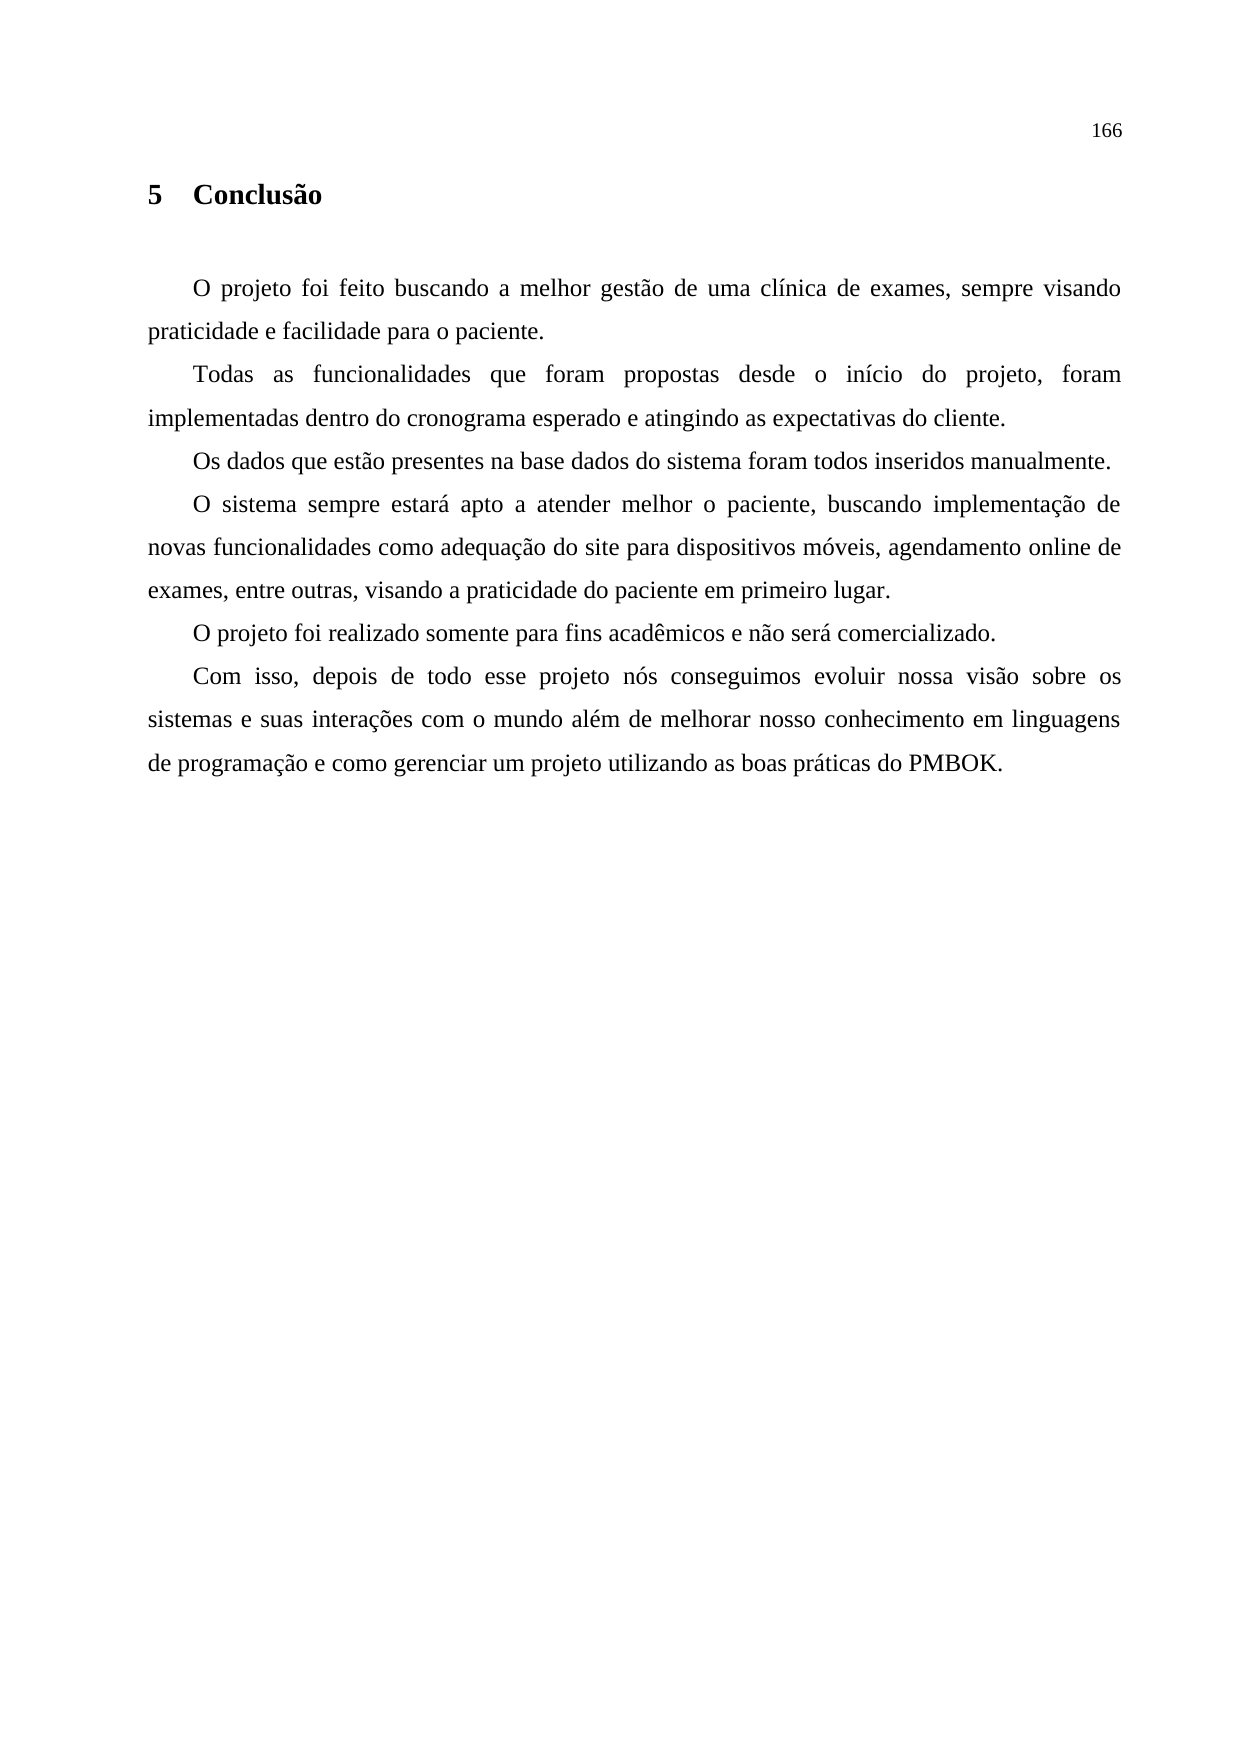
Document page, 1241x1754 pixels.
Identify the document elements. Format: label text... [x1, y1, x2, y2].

text Com isso, depois de todo esse projeto nós conseguimos evoluir nossa visão sobre os sistemas e suas interações com o mundo além de melhorar nosso conhecimento em linguagens de programação e como gerenciar um projeto utilizando as boas práticas do PMBOK. [148, 661, 1122, 776]
text Os dados que estão presentes na base dados do sistema foram todos inseridos manualmente. [148, 446, 1122, 474]
text O sistema sempre estará apto a atender melhor o paciente, buscando implementação de novas funcionalidades como adequação do site para dispositivos móveis, agendamento online de exames, entre outras, visando a praticidade do paciente em primeiro lugar. [148, 489, 1122, 604]
text O projeto foi feito buscando a melhor gestão de uma clínica de exames, sempre visando praticidade e facilidade para o paciente. [148, 273, 1122, 345]
text Todas as funcionalidades que foram propostas desde o início do projeto, foram implementadas dentro do cronograma esperado e atingindo as expectativas do cliente. [148, 359, 1122, 431]
subtitle Conclusão [148, 177, 1122, 211]
text O projeto foi realizado somente para fins acadêmicos e não será comercializado. [148, 618, 1122, 647]
